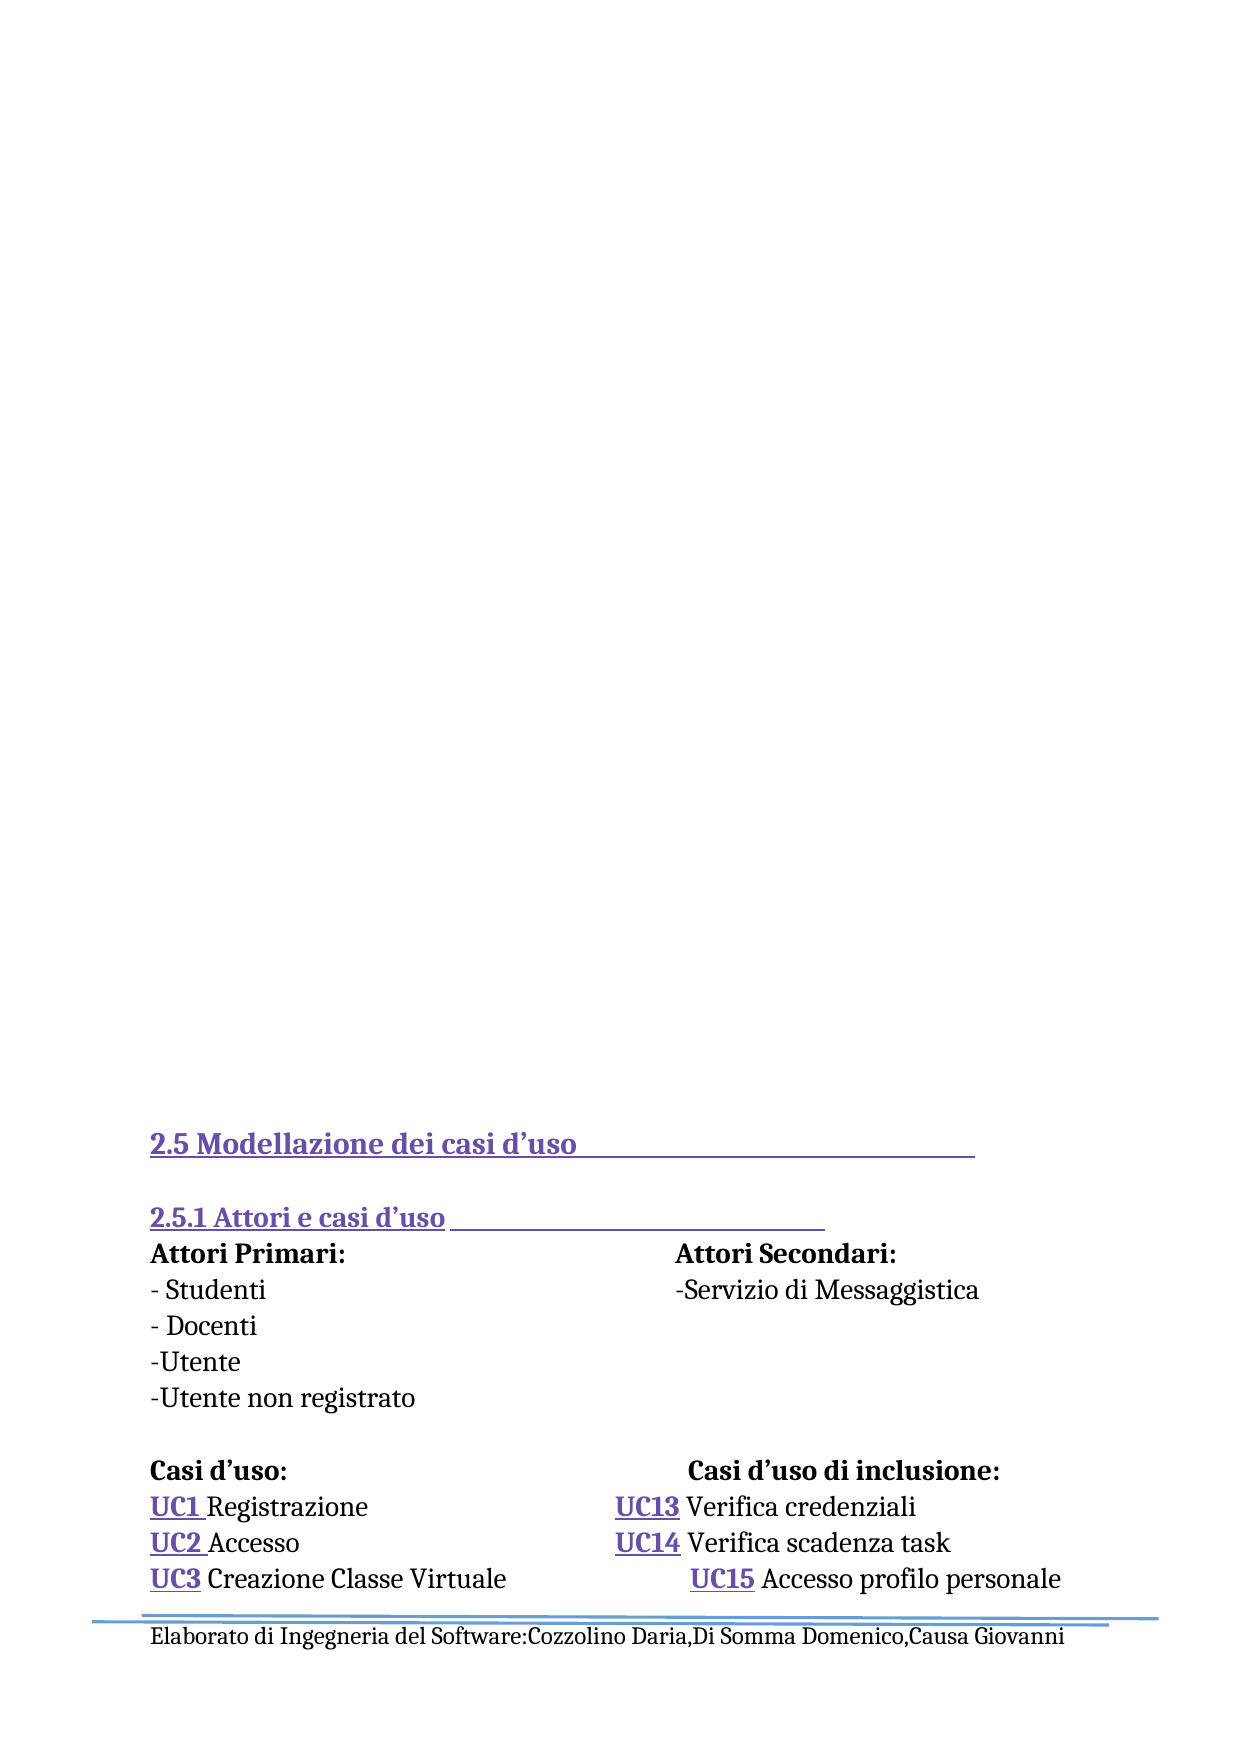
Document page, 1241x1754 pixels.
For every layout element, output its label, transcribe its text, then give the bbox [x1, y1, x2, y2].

text Attori Primari: Attori Secondari: [150, 1237, 1090, 1271]
text - Docenti [150, 1309, 1090, 1343]
text UC2 Accesso UC14 Verifica scadenza task [150, 1526, 1090, 1560]
text UC1 Registrazione UC13 Verifica credenziali [150, 1490, 1090, 1523]
text - Studenti -Servizio di Messaggistica [150, 1273, 1090, 1307]
text 2.5.1 Attori e casi d’uso [150, 1201, 1090, 1234]
text -Utente non registrato [150, 1382, 1090, 1415]
text 2.5 Modellazione dei casi d’uso [150, 1126, 1090, 1162]
text Casi d’uso: Casi d’uso di inclusione: [150, 1454, 1090, 1487]
text UC3 Creazione Classe Virtuale UC15 Accesso profilo personale [150, 1562, 1090, 1596]
text -Utente [150, 1345, 1090, 1379]
